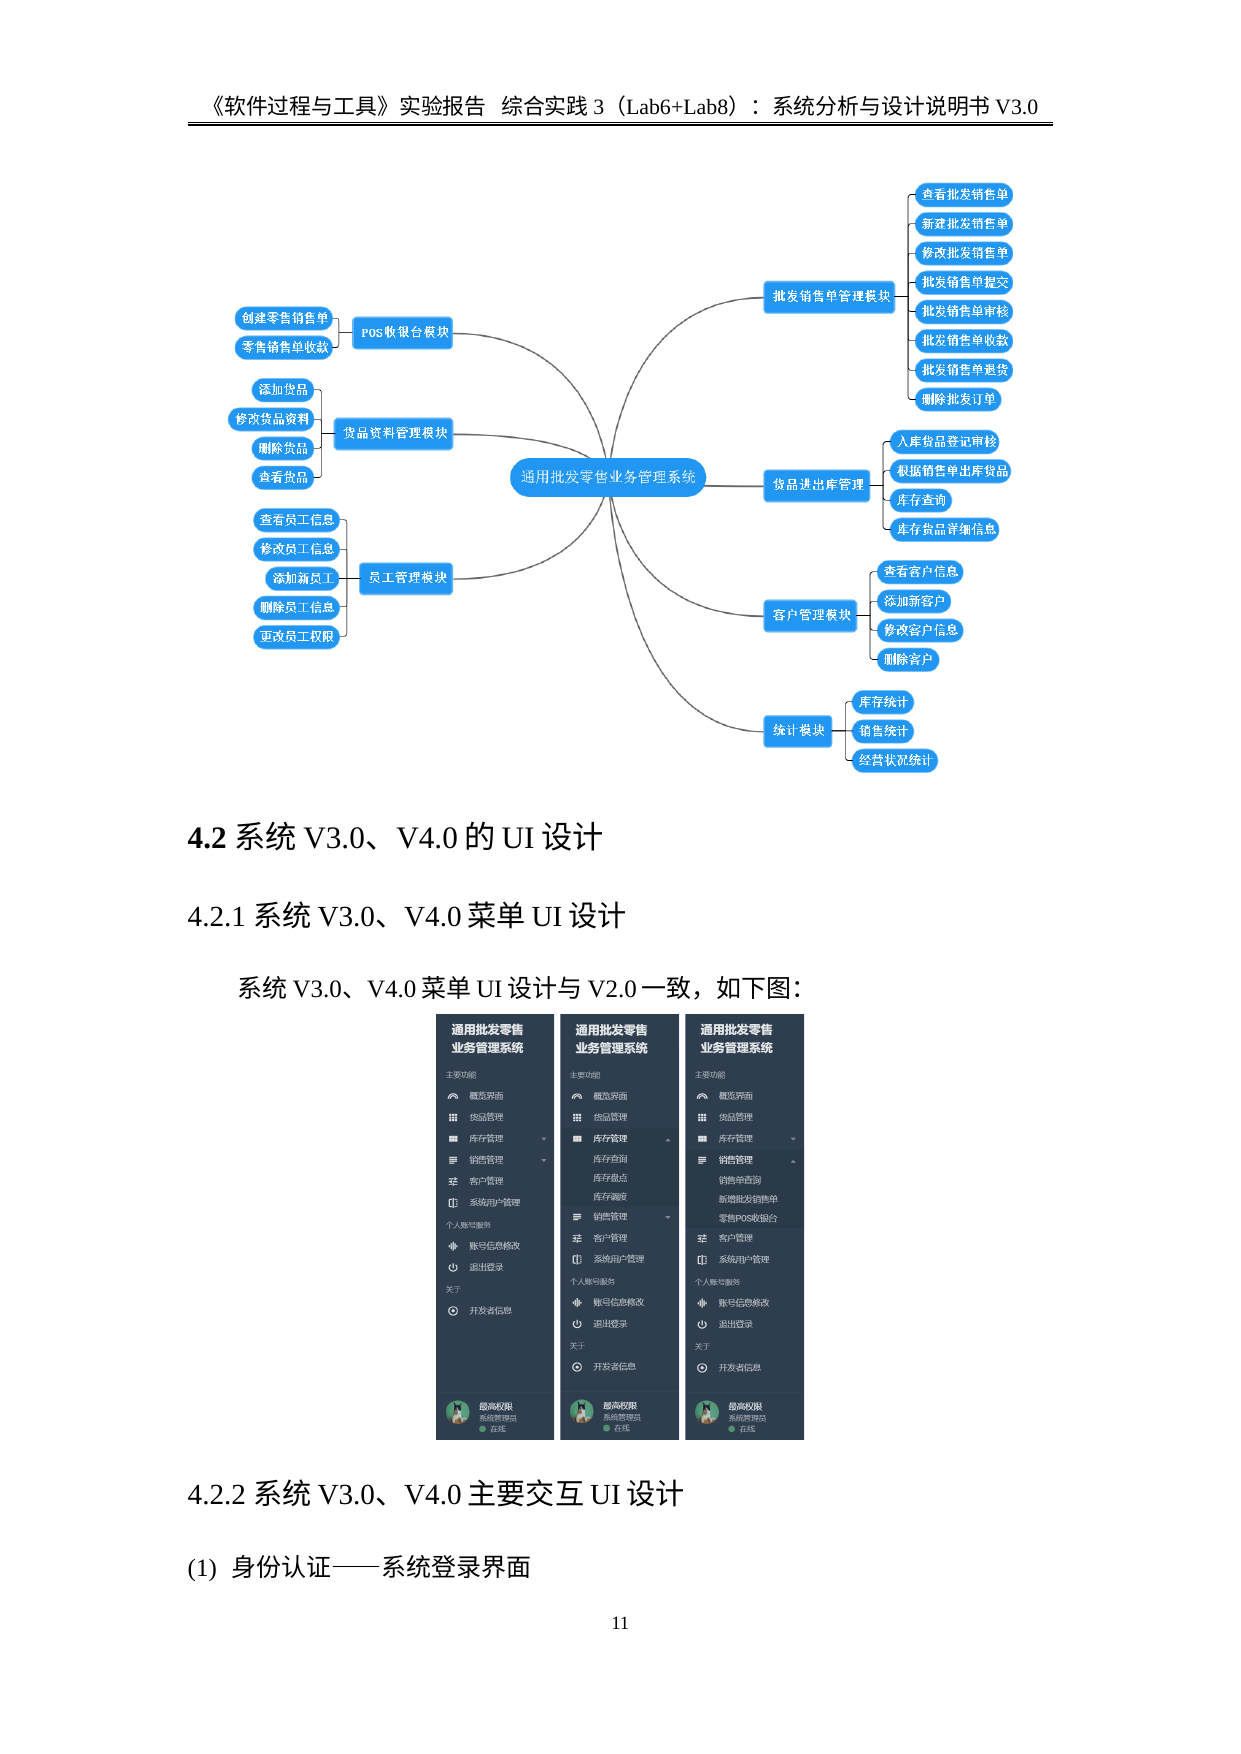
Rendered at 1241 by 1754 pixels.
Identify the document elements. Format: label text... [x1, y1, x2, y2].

text 系统V3.0、V4.0菜单UI设计与V2.0一致，如下图： [187, 969, 1053, 1005]
picture [436, 1014, 555, 1440]
subtitle 系统V3.0、V4.0主要交互UI设计 [187, 1459, 1053, 1524]
picture [685, 1014, 805, 1440]
picture [206, 162, 1034, 794]
list 身份认证——系统登录界面 [187, 1547, 1053, 1583]
subtitle 系统V3.0、V4.0的UI设计 [187, 812, 1053, 857]
picture [560, 1014, 680, 1440]
subtitle 系统V3.0、V4.0菜单UI设计 [187, 881, 1053, 946]
